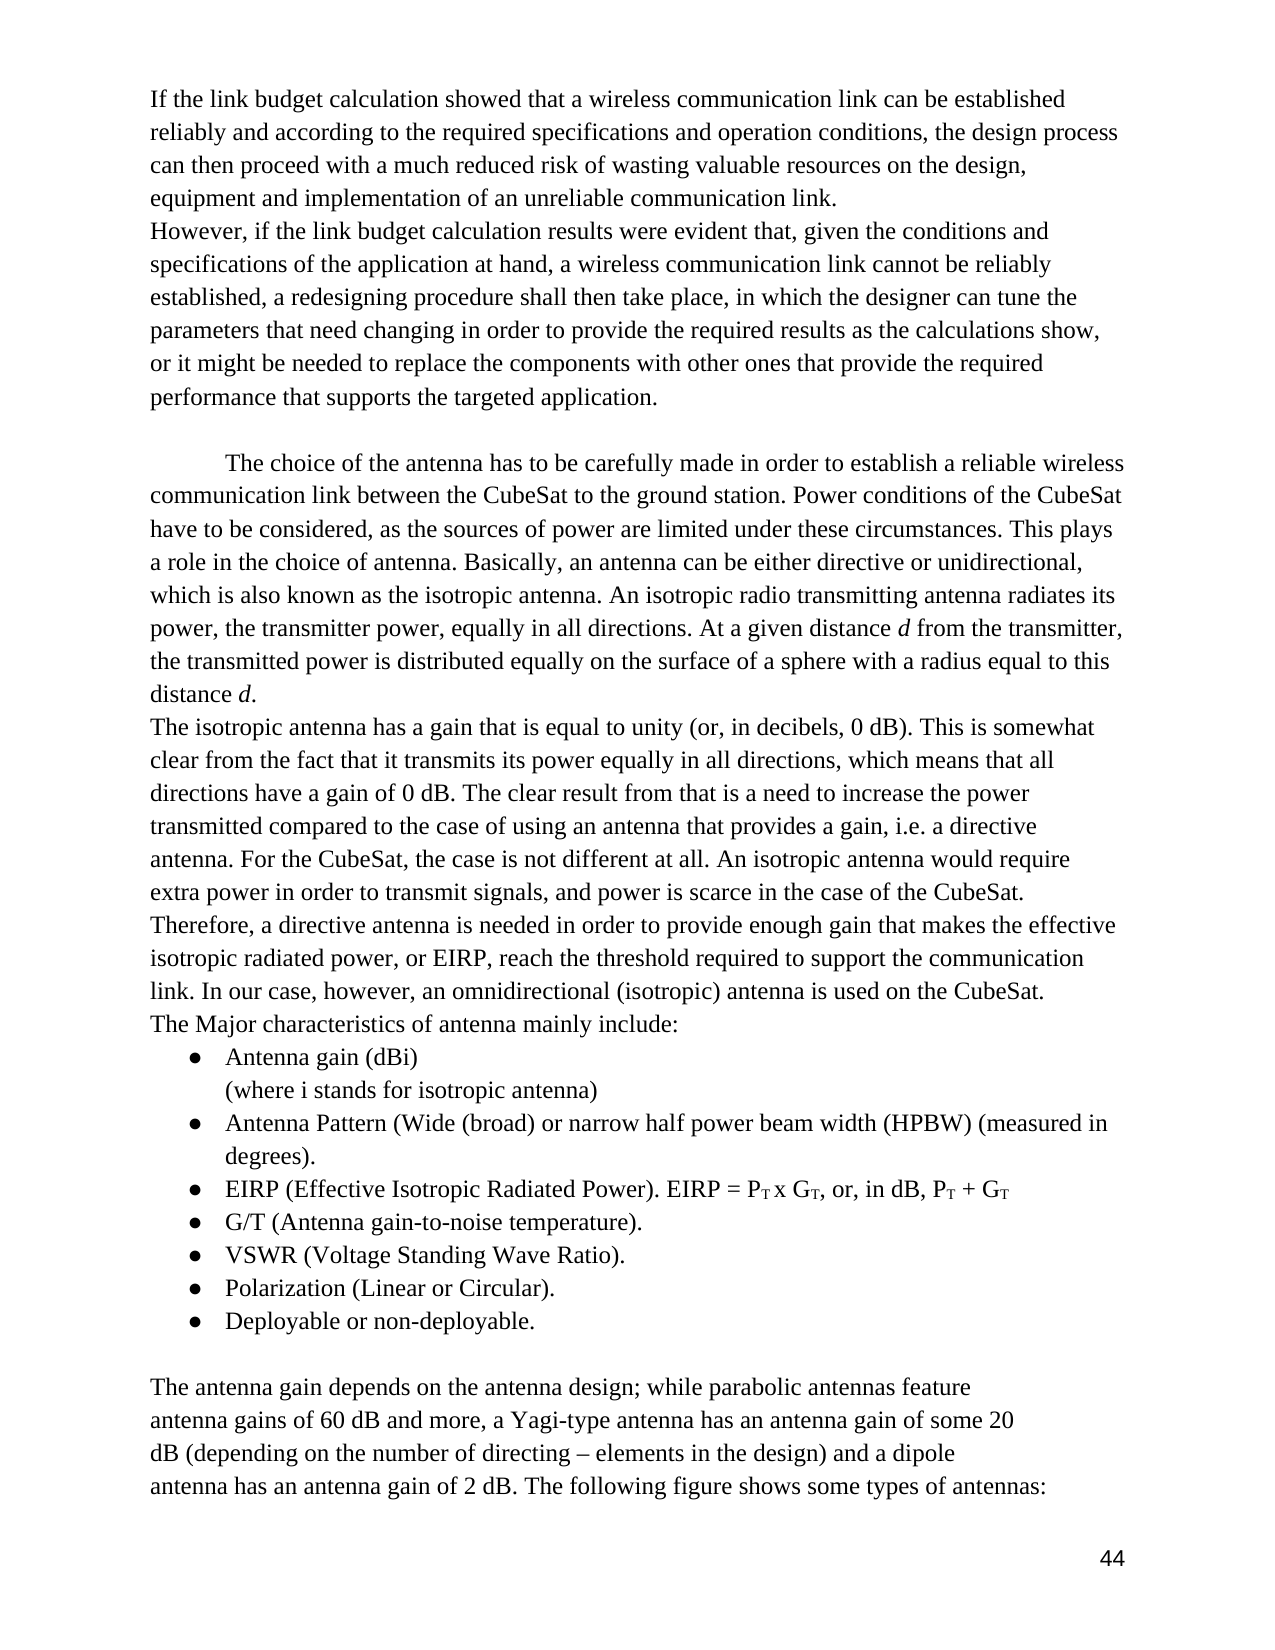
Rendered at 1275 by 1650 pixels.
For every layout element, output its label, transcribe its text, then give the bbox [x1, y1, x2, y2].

text (where i stands for isotropic antenna) [225, 1075, 1125, 1104]
list Antenna Pattern (Wide (broad) or narrow half power beam width (HPBW) (measured in degrees). [187, 1108, 1125, 1170]
text The antenna gain depends on the antenna design; while parabolic antennas feature [150, 1372, 1125, 1401]
text antenna has an antenna gain of 2 dB. The following figure shows some types of antennas: [150, 1471, 1125, 1500]
list Polarization (Linear or Circular). [187, 1273, 1125, 1302]
text If the link budget calculation showed that a wireless communication link can be established reliably and according to the required specifications and operation conditions, the design process can then proceed with a much reduced risk of wasting valuable resources on the design, equipment and implementation of an unreliable communication link. [150, 84, 1125, 212]
text The isotropic antenna has a gain that is equal to unity (or, in decibels, 0 dB). This is somewhat clear from the fact that it transmits its power equally in all directions, which means that all directions have a gain of 0 dB. The clear result from that is a need to increase the power transmitted compared to the case of using an antenna that provides a gain, i.e. a directive antenna. For the CubeSat, the case is not different at all. An isotropic antenna would require extra power in order to transmit signals, and power is scarce in the case of the CubeSat. Therefore, a directive antenna is needed in order to provide enough gain that makes the effective isotropic radiated power, or EIRP, reach the threshold required to support the communication link. In our case, however, an omnidirectional (isotropic) antenna is used on the CubeSat. [150, 712, 1125, 1005]
text The choice of the antenna has to be carefully made in order to establish a reliable wireless communication link between the CubeSat to the ground station. Power conditions of the CubeSat have to be considered, as the sources of power are limited under these circumstances. This plays a role in the choice of antenna. Basically, an antenna can be either directive or unidirectional, which is also known as the isotropic antenna. An isotropic radio transmitting antenna radiates its power, the transmitter power, equally in all directions. At a given distance d from the transmitter, the transmitted power is distributed equally on the surface of a sphere with a radius equal to this distance d. [150, 448, 1125, 707]
list VSWR (Voltage Standing Wave Ratio). [187, 1240, 1125, 1269]
list Deployable or non-deployable. [187, 1306, 1125, 1335]
list Antenna gain (dBi) [187, 1042, 1125, 1071]
list EIRP (Effective Isotropic Radiated Power). EIRP = PT x GT, or, in dB, PT + GT [187, 1174, 1125, 1203]
text However, if the link budget calculation results were evident that, given the conditions and specifications of the application at hand, a wireless communication link cannot be reliably established, a redesigning procedure shall then take place, in which the designer can tune the parameters that need changing in order to provide the required results as the calculations show, or it might be needed to replace the components with other ones that provide the required performance that supports the targeted application. [150, 216, 1125, 410]
list G/T (Antenna gain-to-noise temperature). [187, 1207, 1125, 1236]
text dB (depending on the number of directing – elements in the design) and a dipole [150, 1438, 1125, 1467]
text antenna gains of 60 dB and more, a Yagi-type antenna has an antenna gain of some 20 [150, 1405, 1125, 1434]
text The Major characteristics of antenna mainly include: [150, 1009, 1125, 1038]
